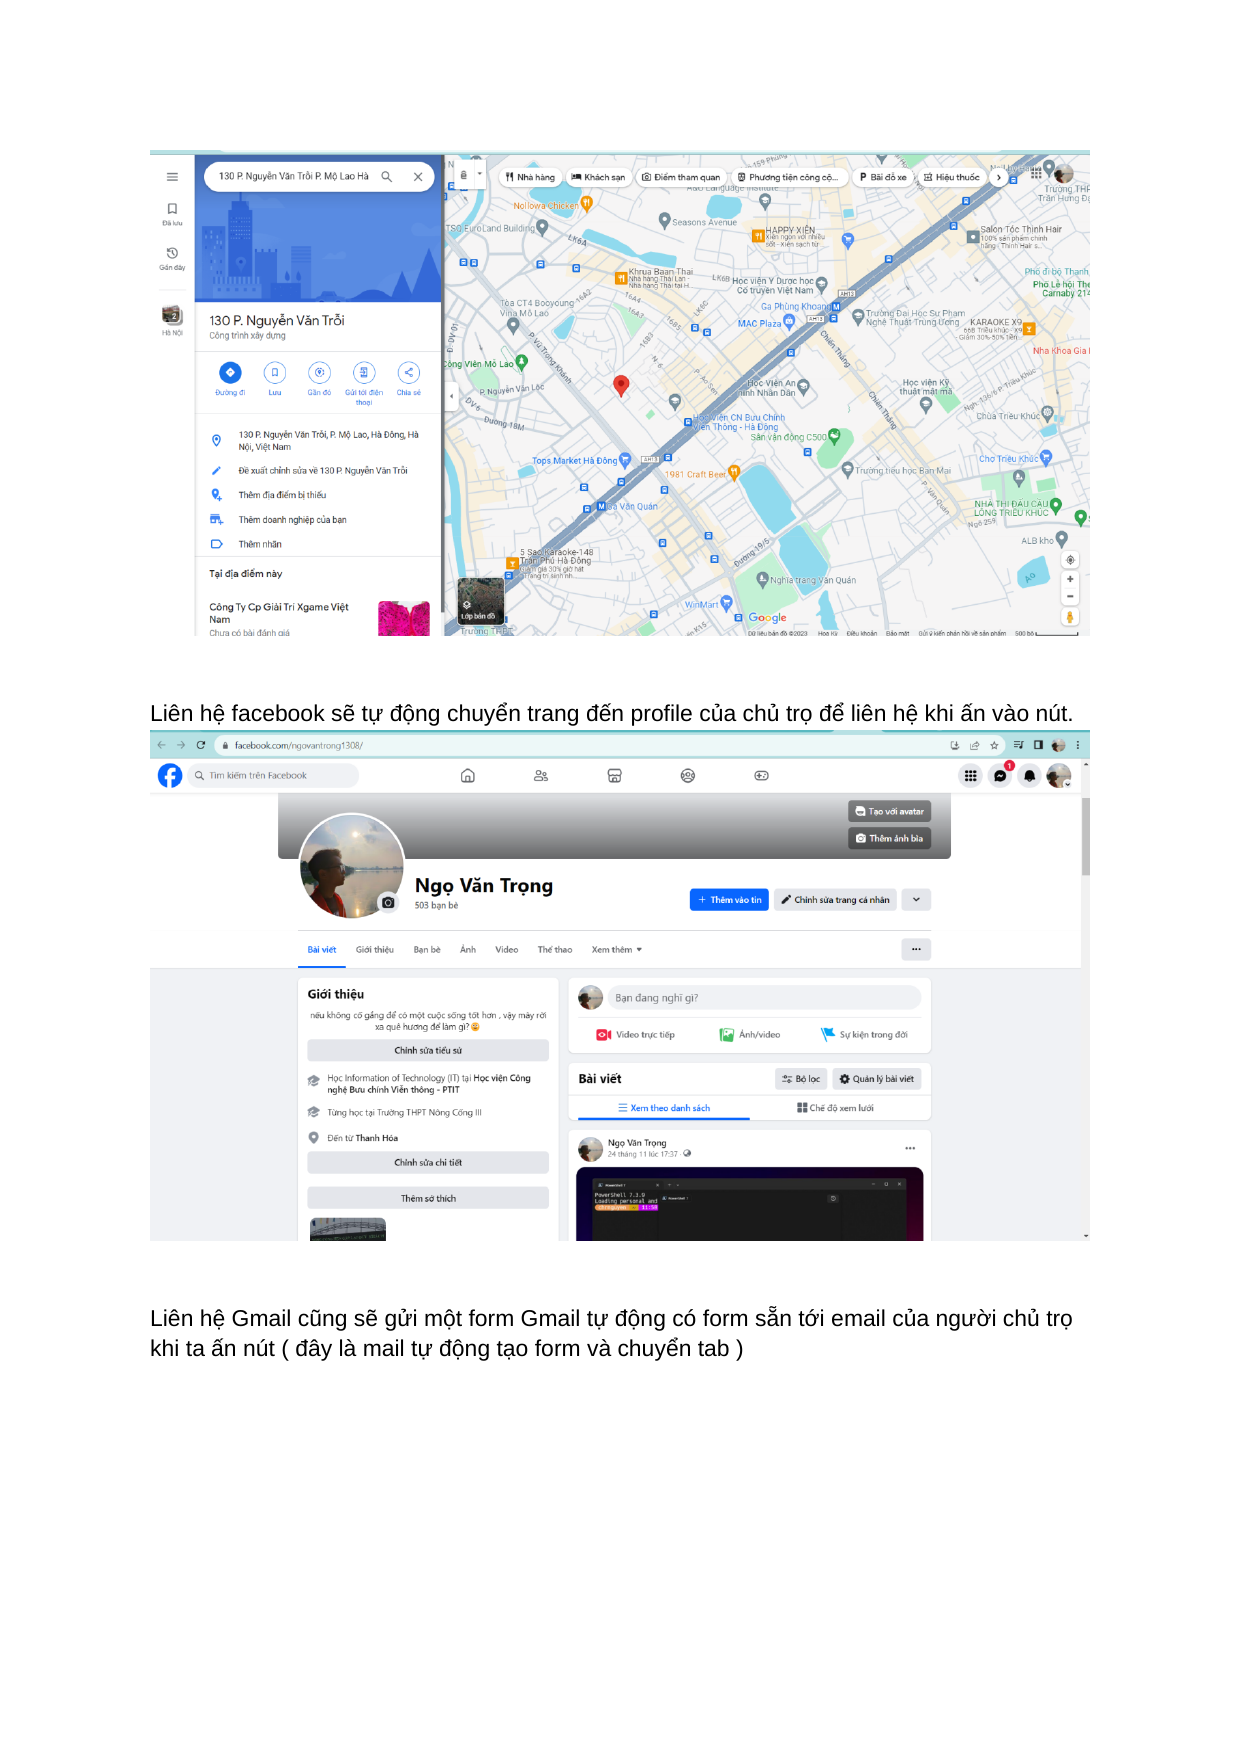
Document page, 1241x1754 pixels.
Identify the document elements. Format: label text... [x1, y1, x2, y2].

picture [150, 150, 1090, 636]
picture [150, 730, 1090, 1241]
text Liên hệ facebook sẽ tự động chuyển trang đến profile của chủ trọ để liên hệ khi ấn vào nút. [150, 700, 1090, 726]
text Liên hệ Gmail cũng sẽ gửi một form Gmail tự động có form sẵn tới email của người chủ trọ khi ta ấn nút ( đây là mail tự động tạo form và chuyển tab ) [150, 1304, 1090, 1361]
